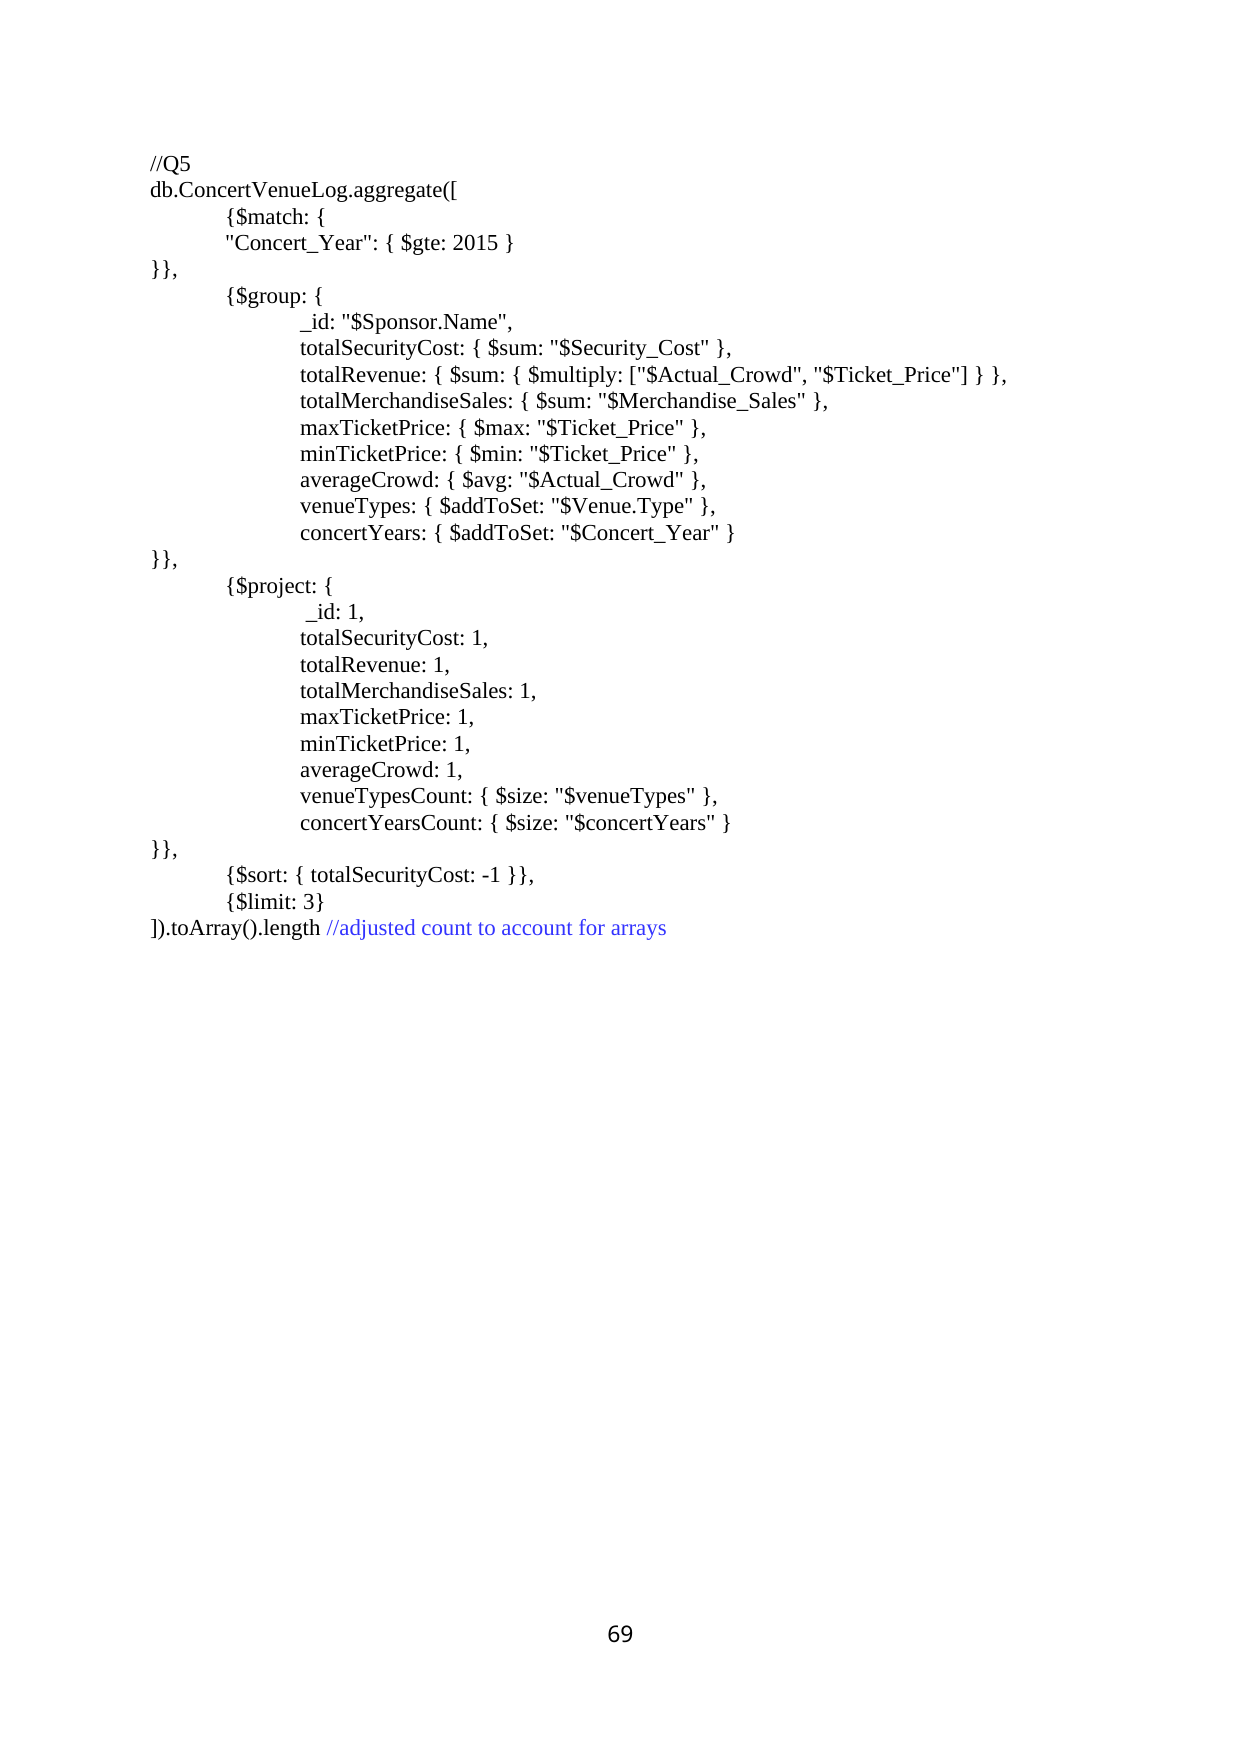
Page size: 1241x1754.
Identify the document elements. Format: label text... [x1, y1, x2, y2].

text {$group: { [225, 282, 1090, 308]
text totalRevenue: { $sum: { $multiply: ["$Actual_Crowd", "$Ticket_Price"] } }, [300, 361, 1090, 387]
text minTicketPrice: { $min: "$Ticket_Price" }, [300, 440, 1090, 466]
text concertYearsCount: { $size: "$concertYears" } [300, 809, 1090, 835]
text _id: 1, [300, 598, 1090, 624]
text db.ConcertVenueLog.aggregate([ [150, 176, 1090, 203]
text }}, [150, 835, 1090, 862]
text totalMerchandiseSales: { $sum: "$Merchandise_Sales" }, [300, 387, 1090, 413]
text "Concert_Year": { $gte: 2015 } [225, 229, 1090, 255]
text totalSecurityCost: 1, [300, 624, 1090, 651]
text {$limit: 3} [150, 888, 1090, 914]
text //Q5 [150, 150, 1090, 176]
text averageCrowd: 1, [300, 756, 1090, 782]
text }}, [150, 545, 1090, 572]
text ]).toArray().length //adjusted count to account for arrays [150, 914, 1090, 941]
text maxTicketPrice: { $max: "$Ticket_Price" }, [300, 413, 1090, 440]
text totalRevenue: 1, [300, 651, 1090, 677]
text maxTicketPrice: 1, [300, 703, 1090, 730]
text _id: "$Sponsor.Name", [300, 308, 1090, 334]
text venueTypes: { $addToSet: "$Venue.Type" }, [225, 493, 1090, 519]
text concertYears: { $addToSet: "$Concert_Year" } [225, 519, 1090, 545]
text {$match: { [225, 203, 1090, 229]
text venueTypesCount: { $size: "$venueTypes" }, [300, 782, 1090, 809]
text totalMerchandiseSales: 1, [300, 677, 1090, 703]
text {$project: { [225, 572, 1090, 598]
text averageCrowd: { $avg: "$Actual_Crowd" }, [300, 466, 1090, 493]
text }}, [150, 255, 1090, 282]
text {$sort: { totalSecurityCost: -1 }}, [150, 862, 1090, 888]
text minTicketPrice: 1, [300, 730, 1090, 756]
text totalSecurityCost: { $sum: "$Security_Cost" }, [300, 334, 1090, 361]
